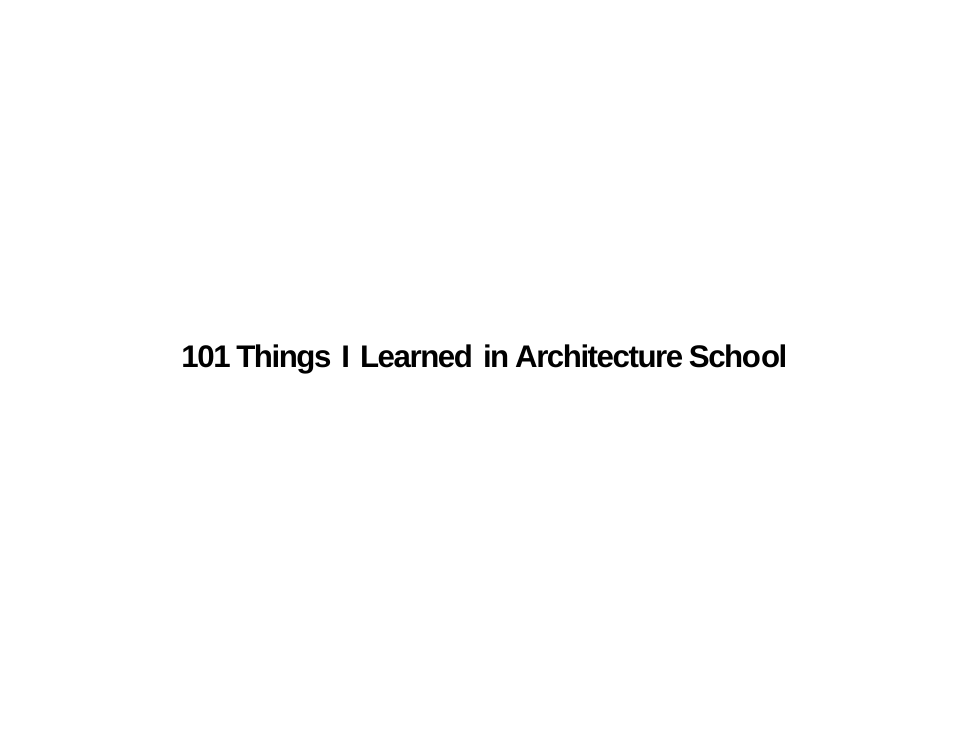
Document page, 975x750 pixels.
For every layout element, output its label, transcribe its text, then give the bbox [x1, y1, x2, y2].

text 101 Things I Learned in Architecture School [181, 344, 829, 373]
